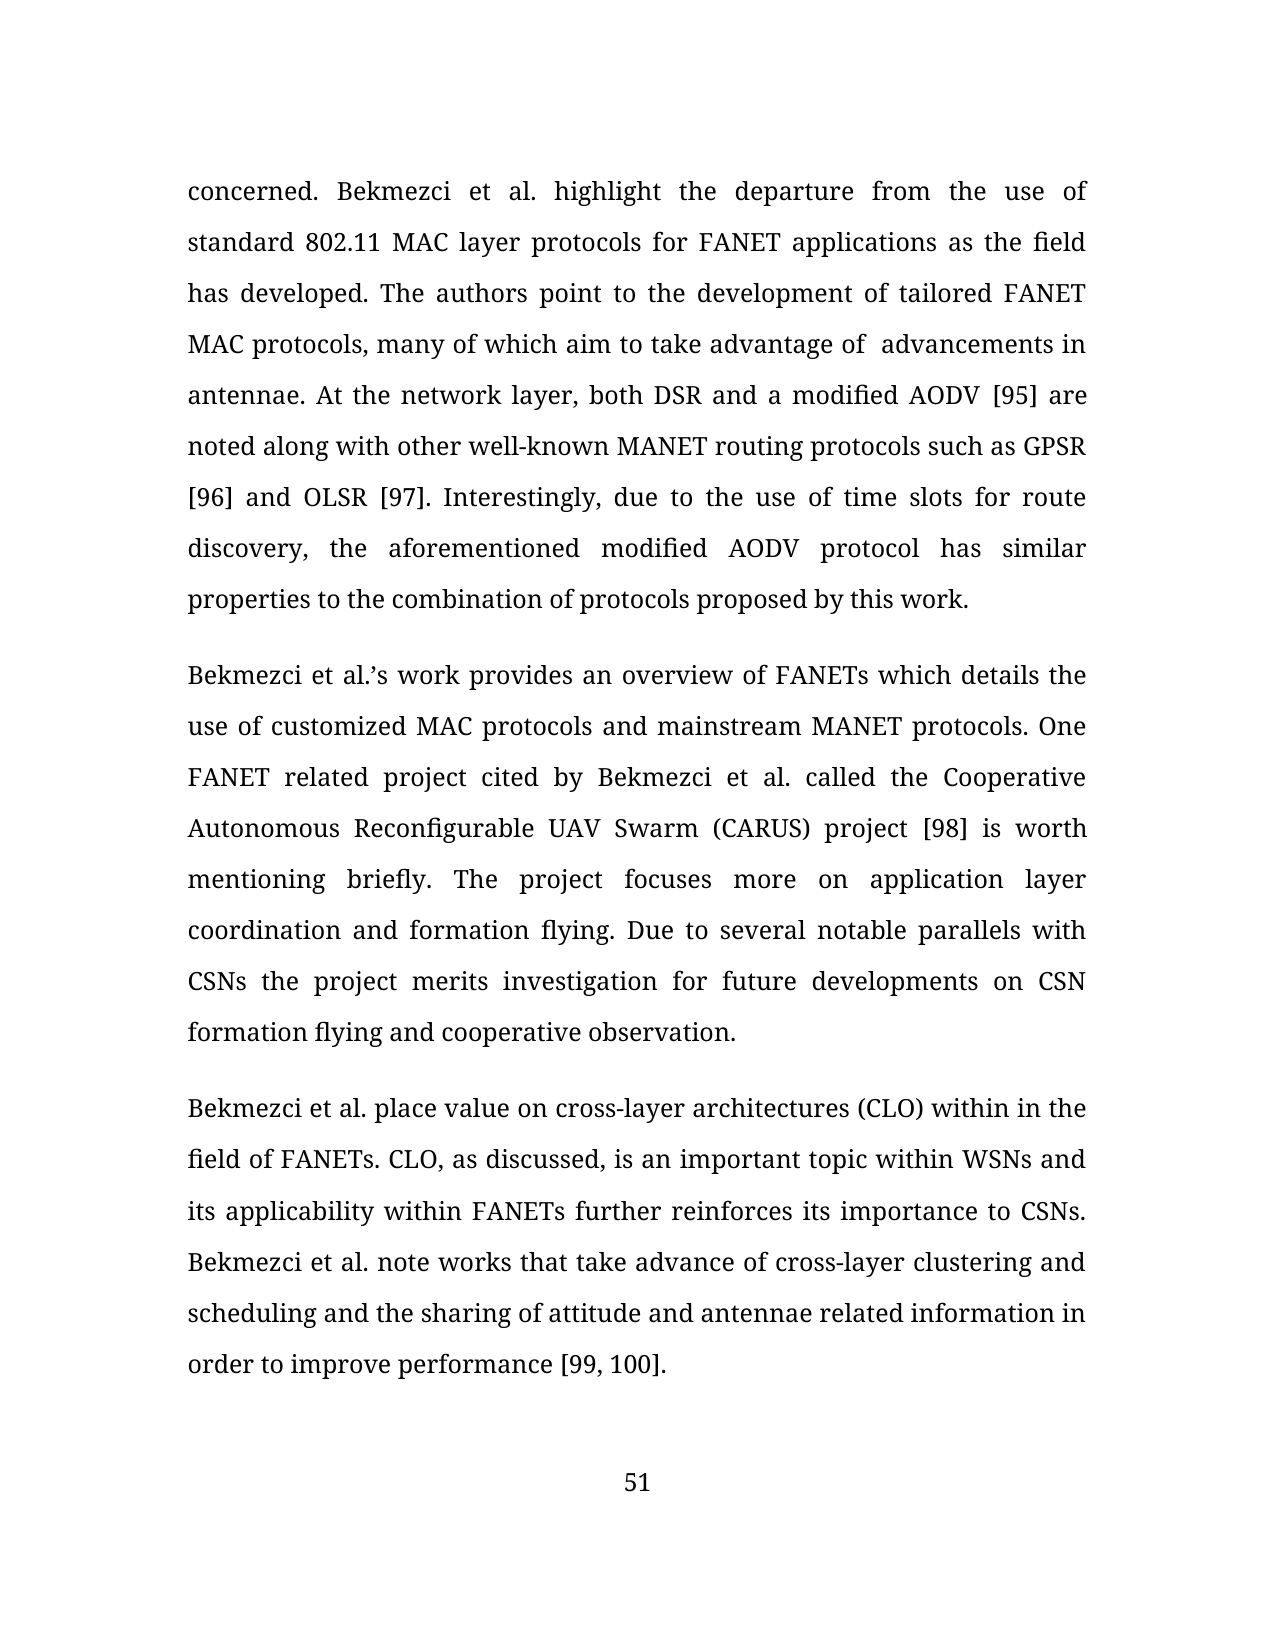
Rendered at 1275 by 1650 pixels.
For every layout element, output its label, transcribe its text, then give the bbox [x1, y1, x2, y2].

text Bekmezci et al. place value on cross-layer architectures (CLO) within in the field of FANETs. CLO, as discussed, is an important topic within WSNs and its applicability within FANETs further reinforces its importance to CSNs. Bekmezci et al. note works that take advance of cross-layer clustering and scheduling and the sharing of attitude and antennae related information in order to improve performance [99, 100]. [187, 1091, 1087, 1380]
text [187, 173, 1087, 616]
text Bekmezci et al.’s work provides an overview of FANETs which details the use of customized MAC protocols and mainstream MANET protocols. One FANET related project cited by Bekmezci et al. called the Cooperative Autonomous Reconfigurable UAV Swarm (CARUS) project [98] is worth mentioning briefly. The project focuses more on application layer coordination and formation flying. Due to several notable parallels with CSNs the project merits investigation for future developments on CSN formation flying and cooperative observation. [187, 658, 1087, 1049]
